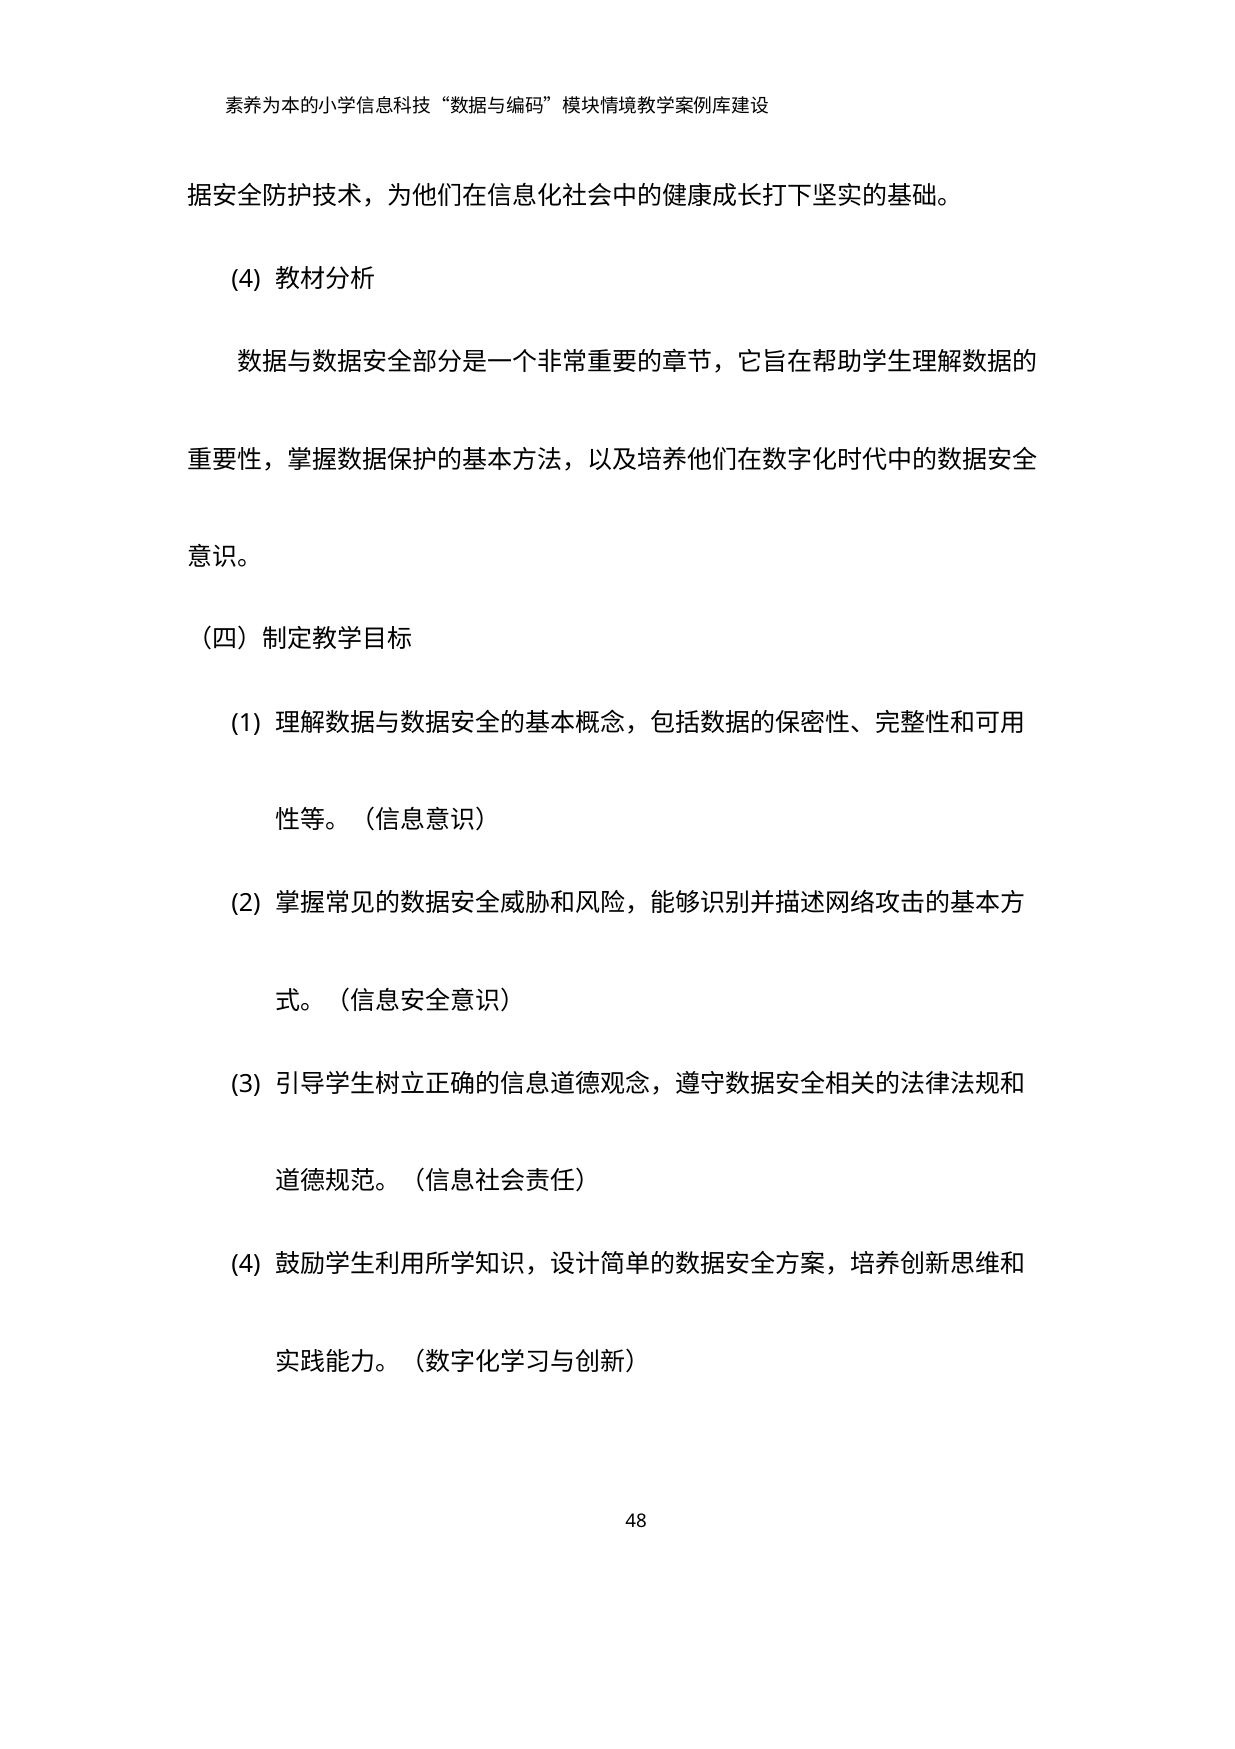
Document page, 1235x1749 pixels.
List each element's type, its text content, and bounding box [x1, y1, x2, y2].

list 引导学生树立正确的信息道德观念，遵守数据安全相关的法律法规和道德规范。（信息社会责任） [231, 1049, 1047, 1211]
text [187, 162, 1047, 227]
text 数据与数据安全部分是一个非常重要的章节，它旨在帮助学生理解数据的重要性，掌握数据保护的基本方法，以及培养他们在数字化时代中的数据安全意识。 [187, 327, 1047, 587]
list 鼓励学生利用所学知识，设计简单的数据安全方案，培养创新思维和实践能力。（数字化学习与创新） [231, 1229, 1047, 1392]
list 掌握常见的数据安全威胁和风险，能够识别并描述网络攻击的基本方式。（信息安全意识） [231, 868, 1047, 1031]
list 教材分析 [231, 244, 1047, 309]
list 理解数据与数据安全的基本概念，包括数据的保密性、完整性和可用性等。（信息意识） [231, 688, 1047, 850]
list 制定教学目标 [187, 606, 1047, 671]
